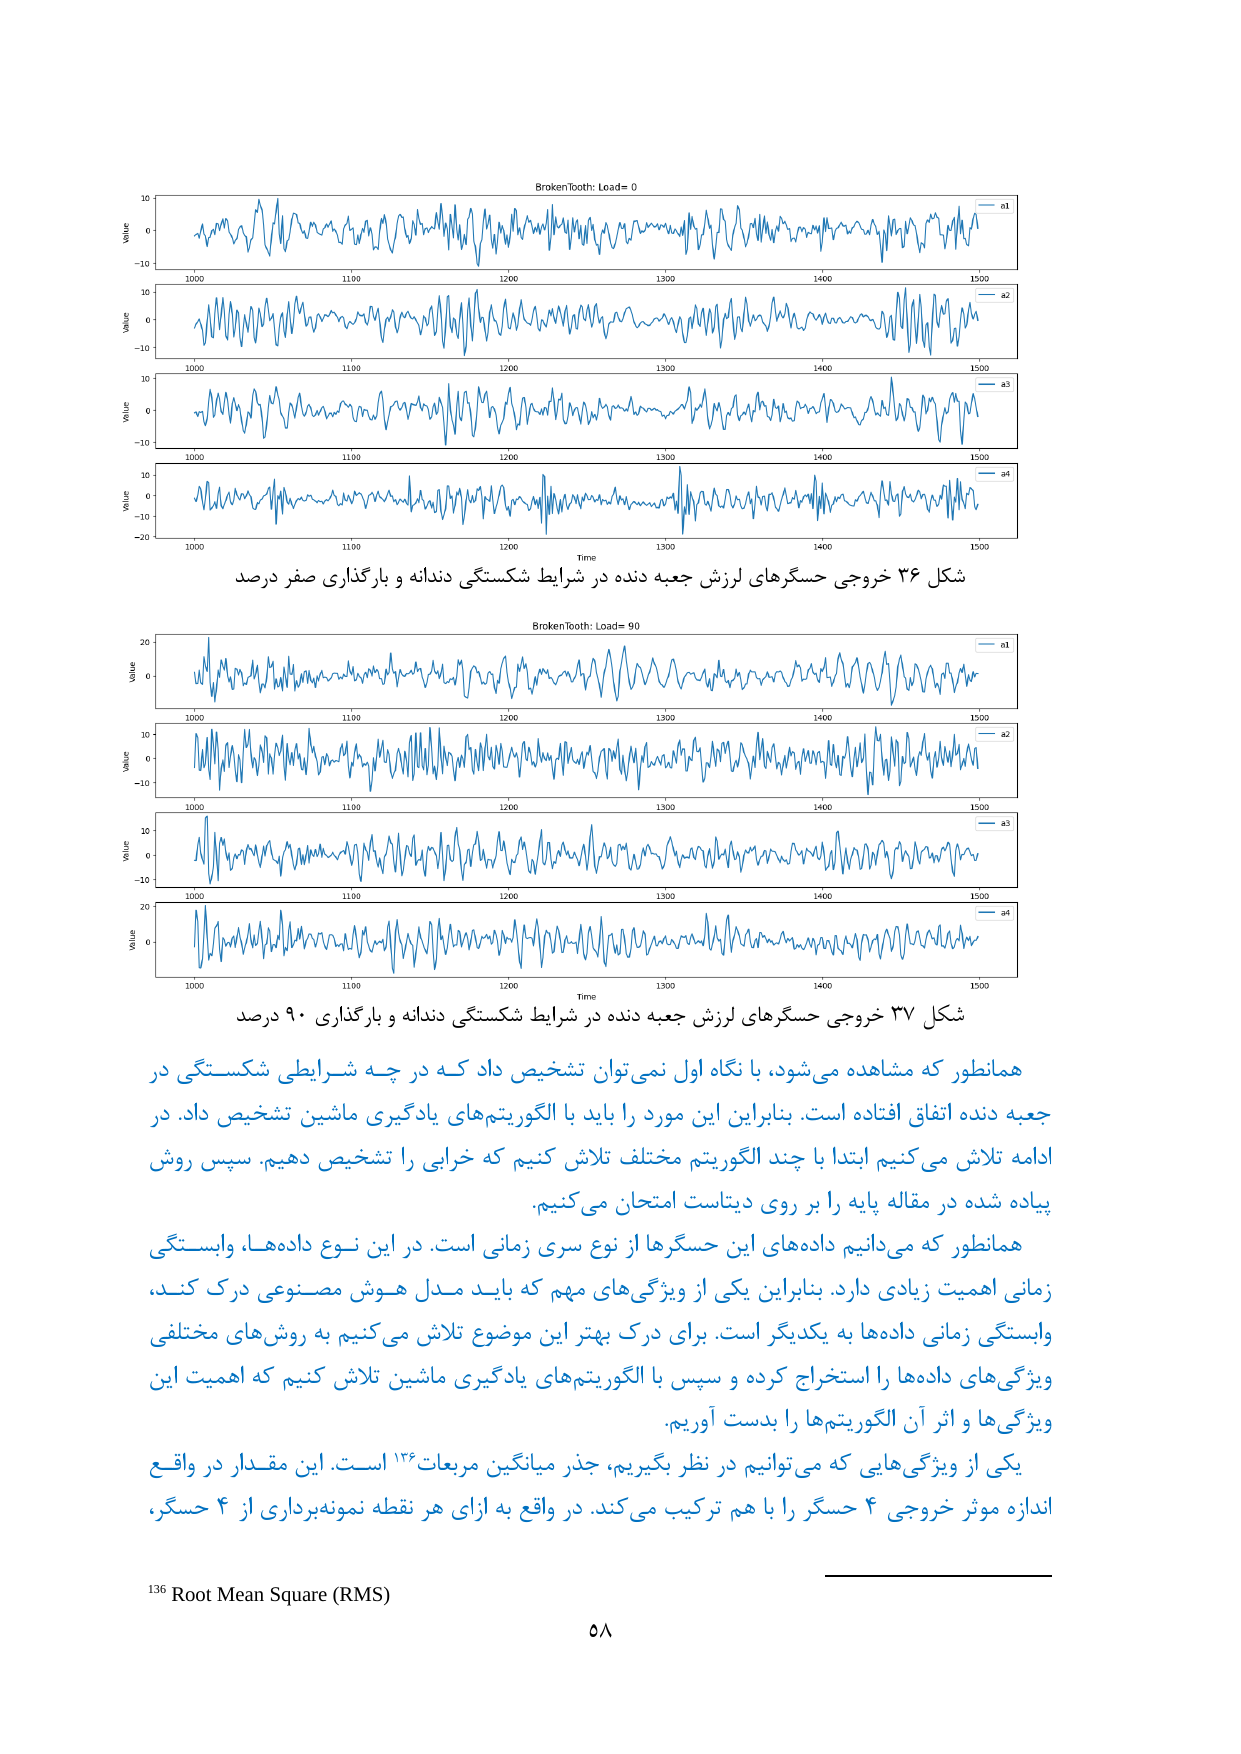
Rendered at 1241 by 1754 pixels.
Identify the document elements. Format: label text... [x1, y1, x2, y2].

text همانطور که می‌دانیم داده‌های این حسگرها از نوع سری زمانی است. در این نوع داده‌ها، وابستگی زمانی اهمیت زیادی دارد. بنابراین یکی از ویژگی‌های مهم که باید مدل هوش مصنوعی درک کند، وابستگی زمانی داده‌ها به یکدیگر است. برای درک بهتر این موضوع تلاش می‌کنیم به روش‌های مختلفی ویژگی‌های داده‌ها را استخراج کرده و سپس با الگوریتم‌های یادگیری ماشین تلاش کنیم که اهمیت این ویژگی‌ها و اثر آن الگوریتم‌ها را بدست آوریم. [148, 1233, 1051, 1437]
text شکل 37 خروجی حسگرهای لرزش جعبه دنده در شرایط شکستگی دندانه و بارگذاری 90 درصد [148, 1005, 1051, 1033]
picture [117, 616, 1022, 1006]
text همانطور که مشاهده می‌شود، با نگاه اول نمی‌توان تشخیص داد که در چه شرایطی شکستگی در جعبه دنده اتفاق افتاده است. بنابراین این مورد را باید با الگوریتم‌های یادگیری ماشین تشخیص داد. در ادامه تلاش می‌کنیم ابتدا با چند الگوریتم مختلف تلاش کنیم که خرابی را تشخیص دهیم. سپس روش پیاده شده در مقاله پایه را بر روی دیتاست امتحان می‌کنیم. [148, 1058, 1051, 1218]
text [148, 1451, 1051, 1524]
text شکل 36 خروجی حسگرهای لرزش جعبه دنده در شرایط شکستگی دندانه و بارگذاری صفر درصد [148, 566, 1051, 591]
picture [117, 177, 1022, 567]
